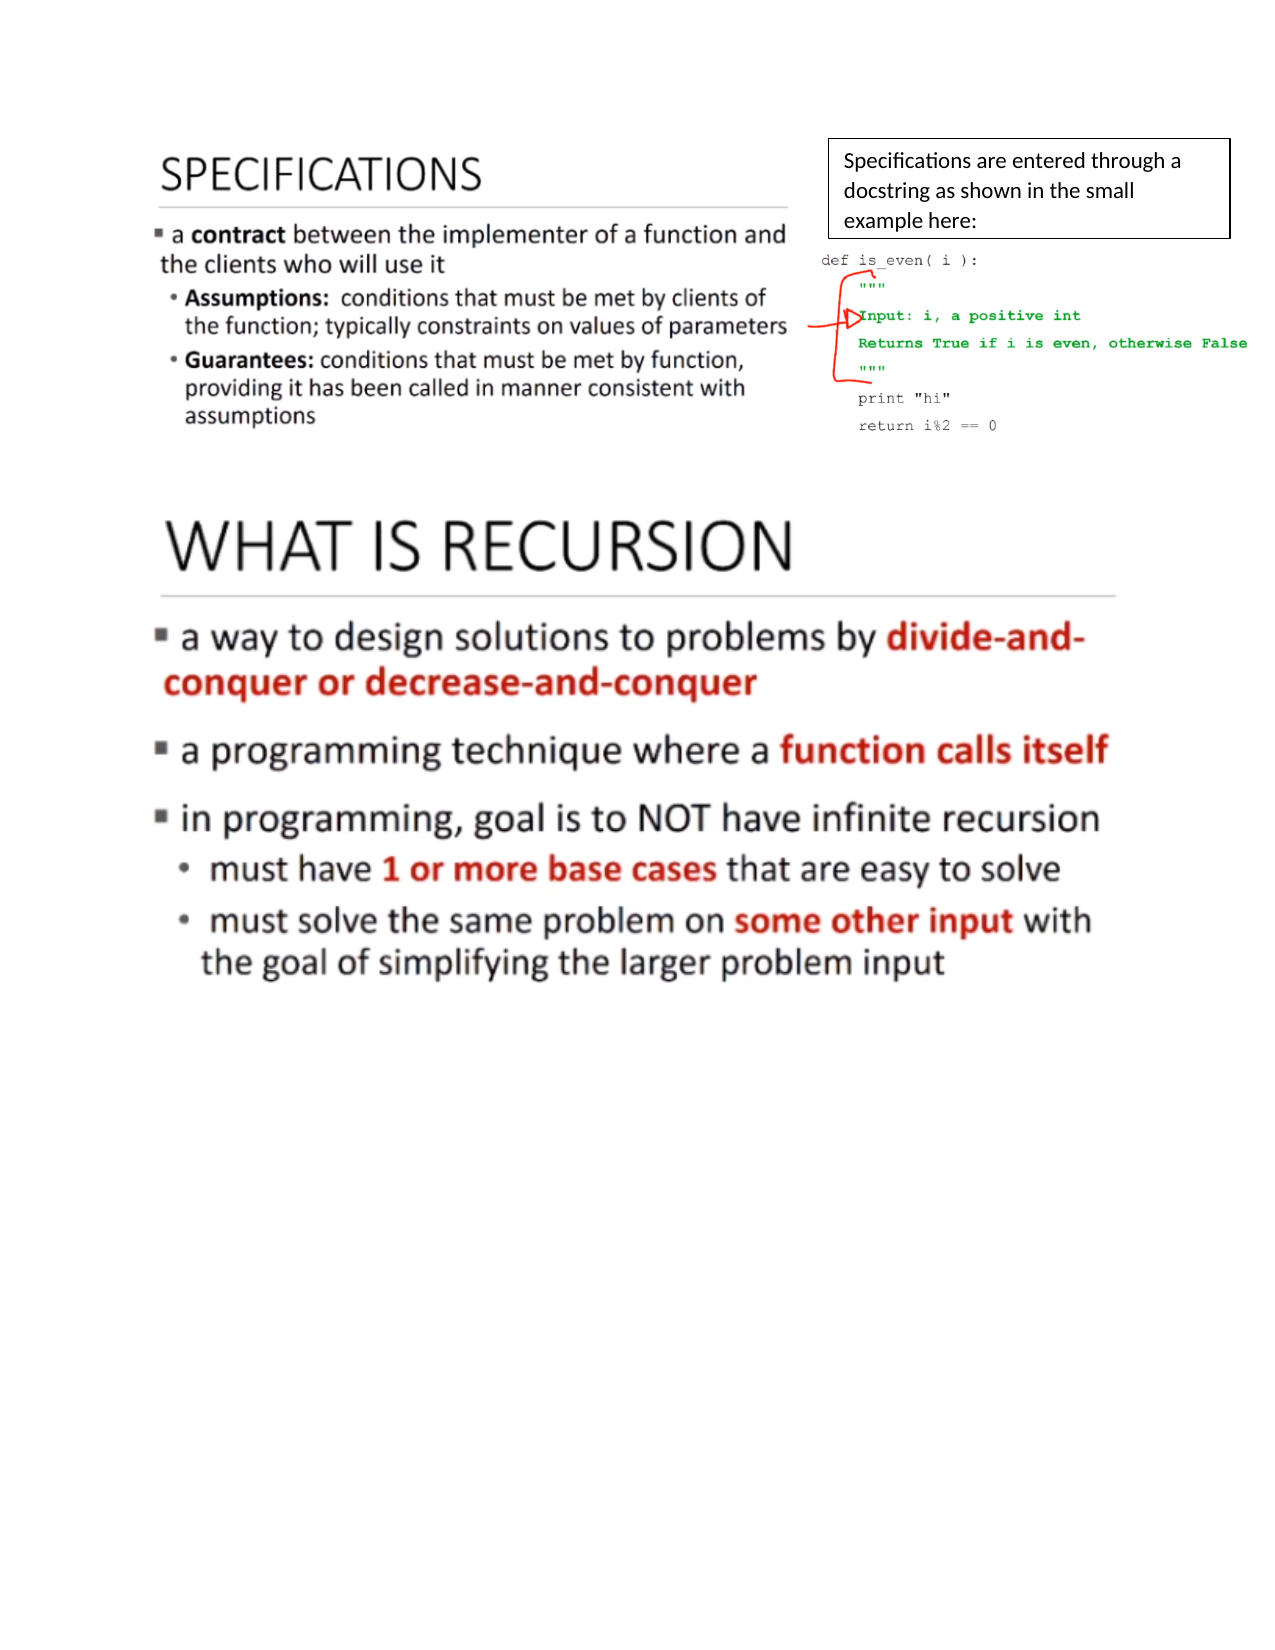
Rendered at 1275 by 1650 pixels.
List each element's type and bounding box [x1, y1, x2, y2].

picture [807, 245, 1249, 435]
picture [150, 508, 1118, 994]
picture [150, 150, 794, 443]
